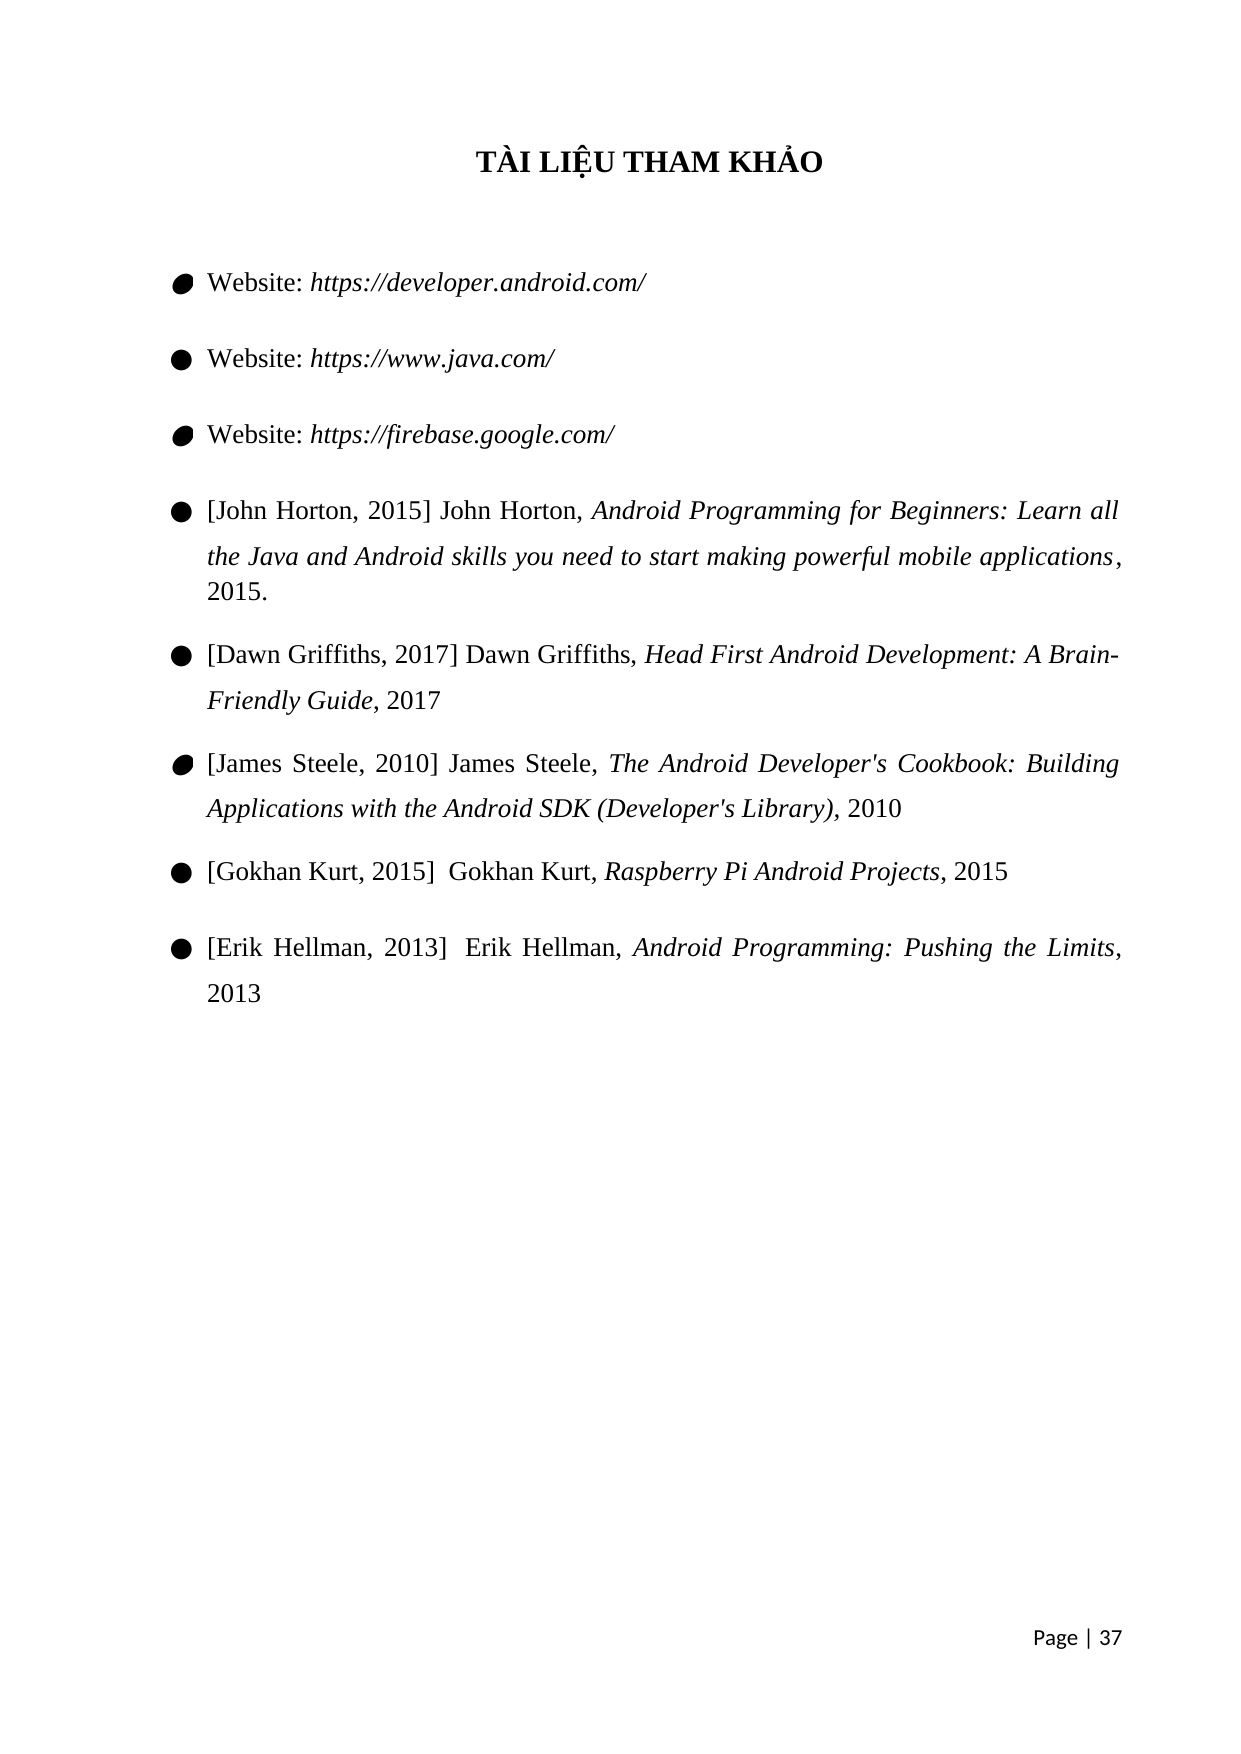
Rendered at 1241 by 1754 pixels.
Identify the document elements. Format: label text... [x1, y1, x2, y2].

list [John Horton, 2015] John Horton, Android Programming for Beginners: Learn all the Java and Android skills you need to start making powerful mobile applications, 2015. [169, 480, 1122, 607]
list Website: https://www.java.com/ [169, 327, 1122, 383]
list Website: https://developer.android.com/ [207, 251, 1122, 306]
subtitle TÀI LIỆU THAM KHẢO [177, 143, 1122, 179]
list [Dawn Griffiths, 2017] Dawn Griffiths, Head First Android Development: A Brain-Friendly Guide, 2017 [169, 624, 1122, 715]
list [Gokhan Kurt, 2015] Gokhan Kurt, Raspberry Pi Android Projects, 2015 [207, 840, 1122, 896]
list Website: https://firebase.google.com/ [169, 403, 1122, 459]
list [Erik Hellman, 2013] Erik Hellman, Android Programming: Pushing the Limits, 2013 [169, 917, 1122, 1008]
list [James Steele, 2010] James Steele, The Android Developer's Cookbook: Building Applications with the Android SDK (Developer's Library), 2010 [169, 732, 1122, 823]
